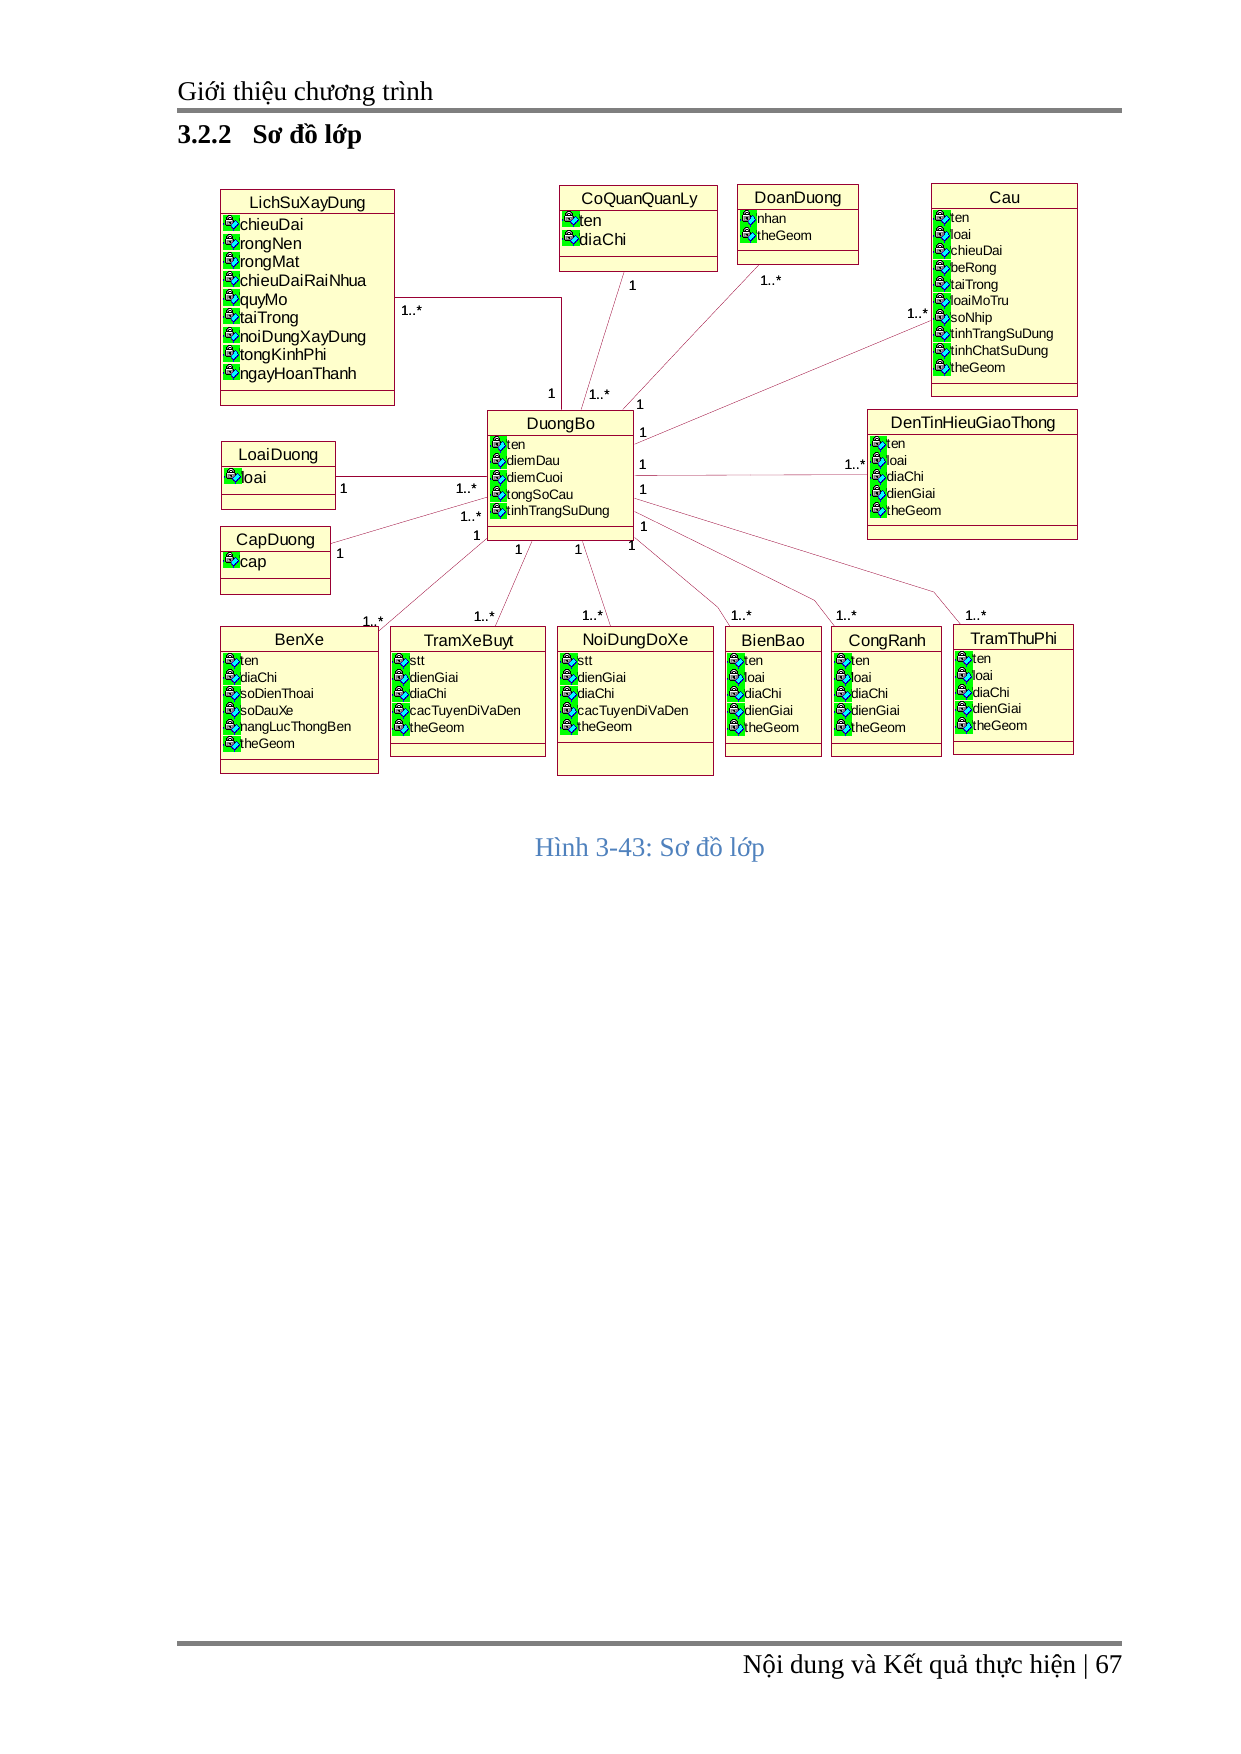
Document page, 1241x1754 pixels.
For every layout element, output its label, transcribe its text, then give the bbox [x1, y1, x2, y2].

subtitle Sơ đồ lớp [177, 118, 1122, 149]
